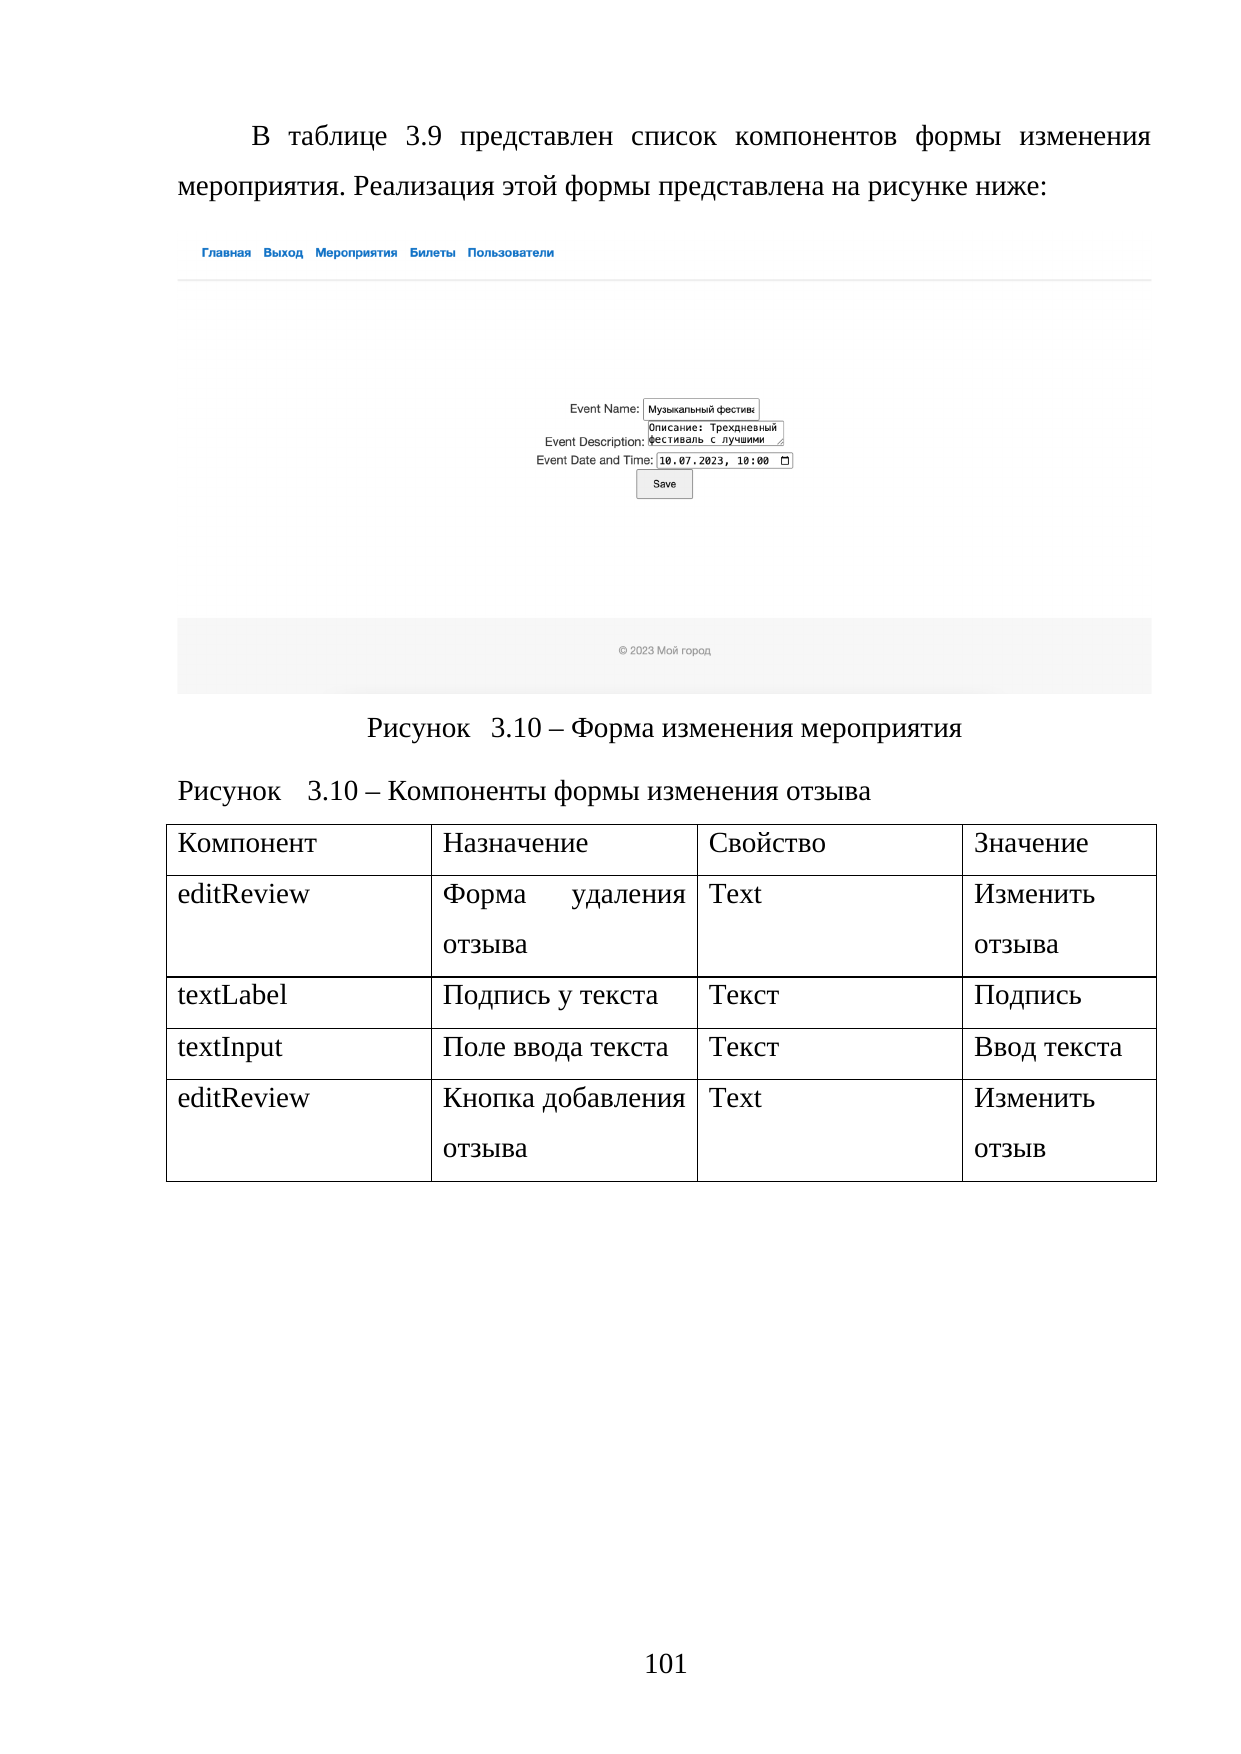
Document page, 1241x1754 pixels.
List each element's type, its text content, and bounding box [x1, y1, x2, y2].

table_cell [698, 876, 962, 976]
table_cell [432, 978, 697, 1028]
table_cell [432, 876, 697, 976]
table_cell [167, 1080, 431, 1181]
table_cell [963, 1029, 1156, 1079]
text В таблице 3.9 представлен список компонентов формы изменения мероприятия. Реализация этой формы представлена на рисунке ниже: [177, 118, 1152, 202]
list 3.10 – Компоненты формы изменения отзыва [177, 773, 1152, 807]
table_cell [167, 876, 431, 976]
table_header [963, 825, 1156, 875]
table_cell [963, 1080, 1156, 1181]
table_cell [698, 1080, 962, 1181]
list 3.10 – Форма изменения мероприятия [177, 711, 1152, 744]
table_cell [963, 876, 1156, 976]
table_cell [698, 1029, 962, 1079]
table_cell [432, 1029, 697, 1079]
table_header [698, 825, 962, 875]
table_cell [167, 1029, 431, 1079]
picture [177, 231, 1152, 694]
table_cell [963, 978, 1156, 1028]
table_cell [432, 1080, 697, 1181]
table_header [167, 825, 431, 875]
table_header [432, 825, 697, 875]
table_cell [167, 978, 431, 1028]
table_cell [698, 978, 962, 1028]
